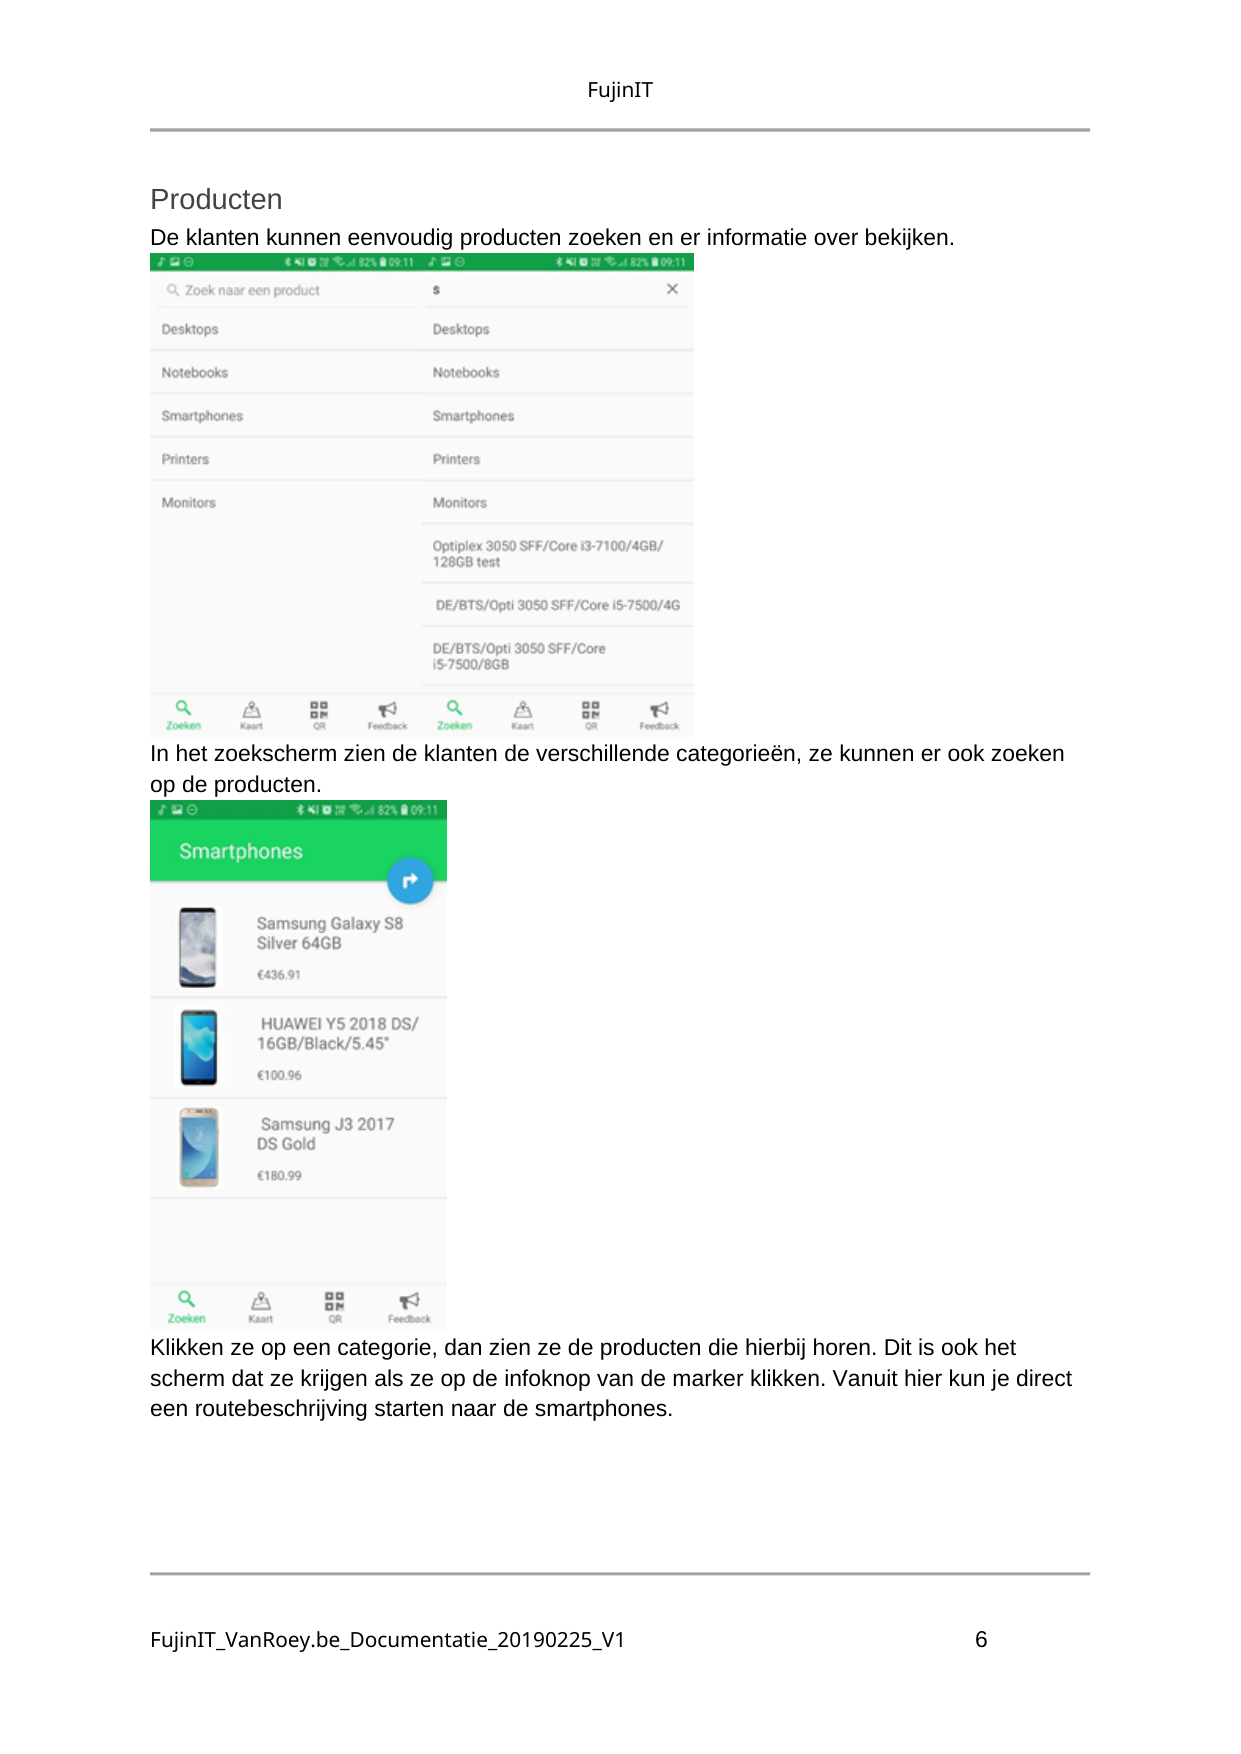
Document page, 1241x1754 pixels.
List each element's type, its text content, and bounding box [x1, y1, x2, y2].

subtitle Producten [150, 182, 1090, 215]
picture [150, 800, 447, 1331]
picture [150, 253, 694, 737]
text In het zoekscherm zien de klanten de verschillende categorieën, ze kunnen er ook zoeken op de producten. [150, 740, 1090, 797]
text De klanten kunnen eenvoudig producten zoeken en er informatie over bekijken. [150, 223, 1090, 250]
text Klikken ze op een categorie, dan zien ze de producten die hierbij horen. Dit is ook het scherm dat ze krijgen als ze op de infoknop van de marker klikken. Vanuit hier kun je direct een routebeschrijving starten naar de smartphones. [150, 1334, 1090, 1421]
